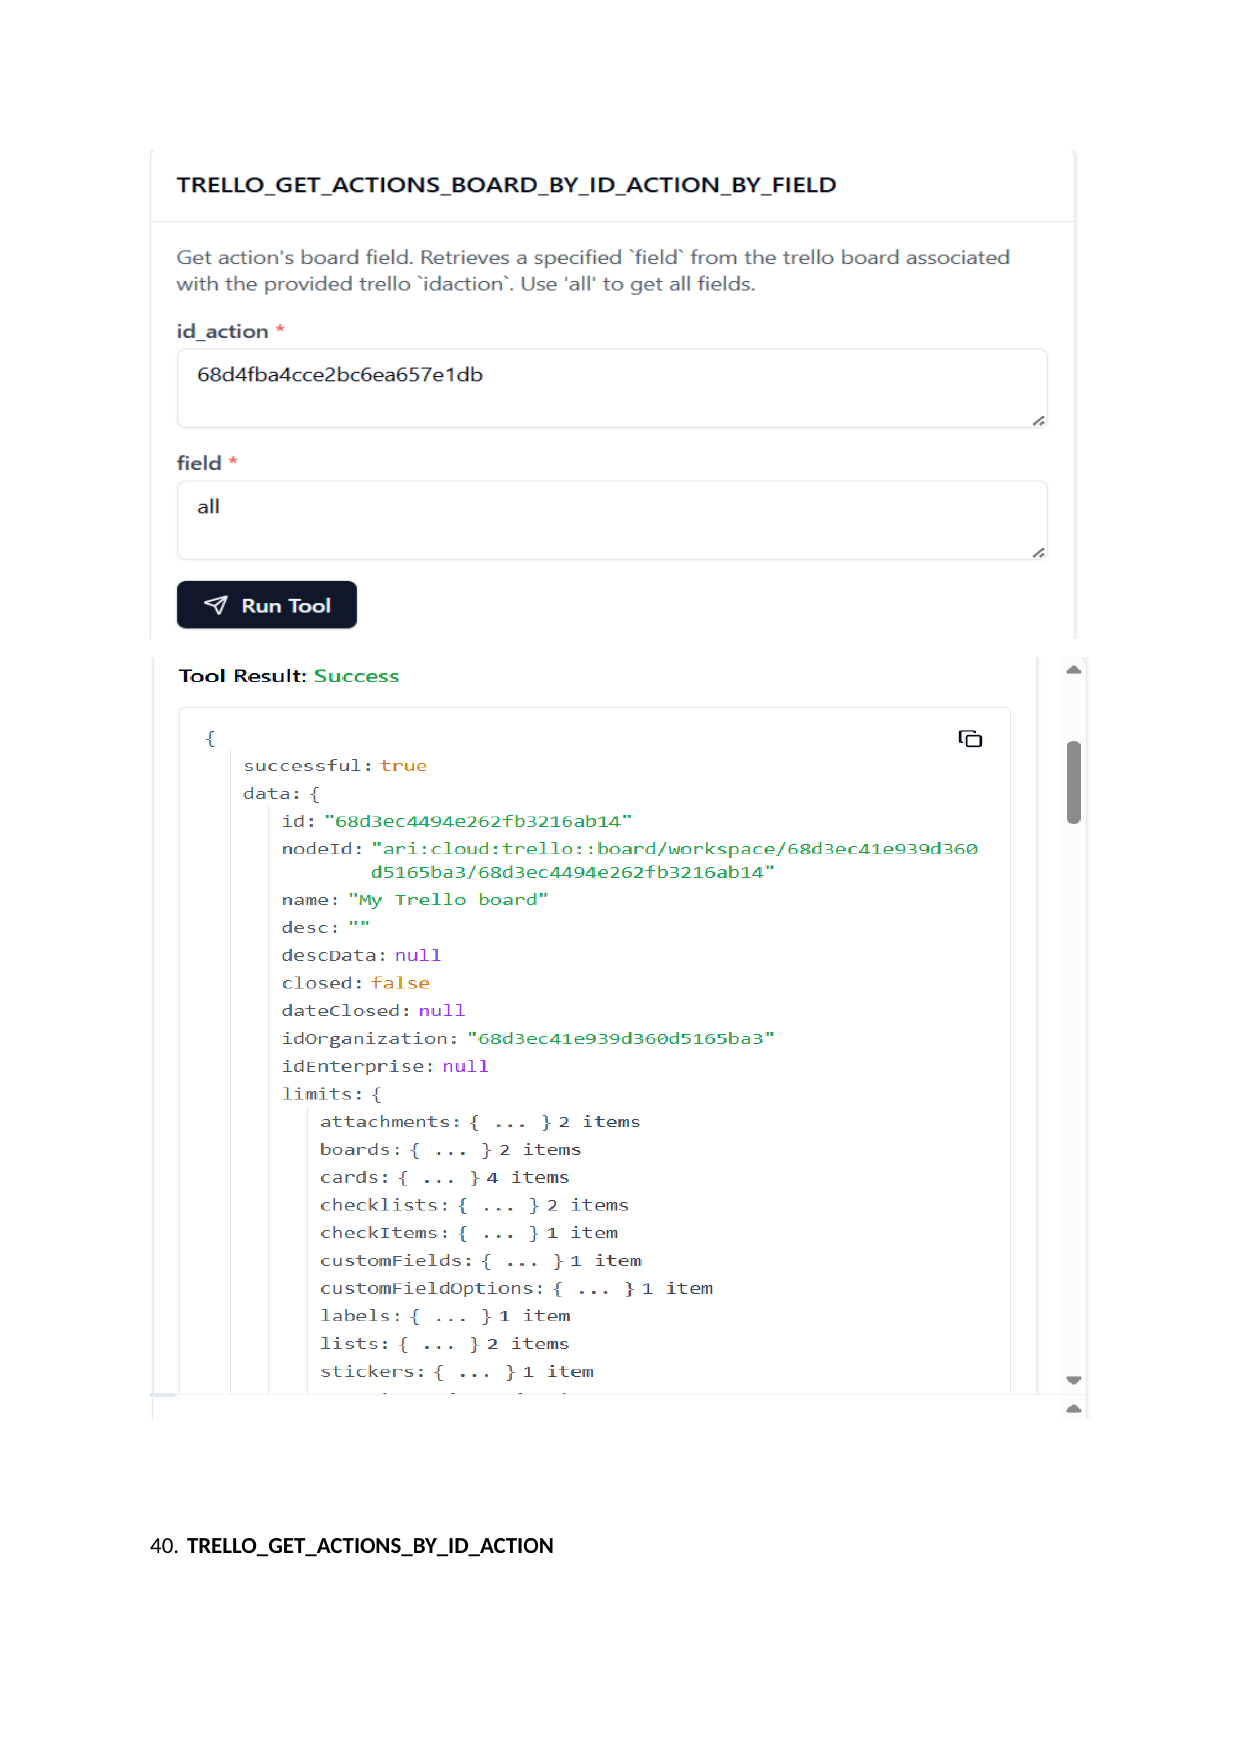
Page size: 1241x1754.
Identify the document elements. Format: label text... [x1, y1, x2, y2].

picture [150, 150, 1091, 639]
picture [150, 657, 1091, 1419]
text 40. TRELLO_GET_ACTIONS_BY_ID_ACTION [150, 1531, 1090, 1559]
